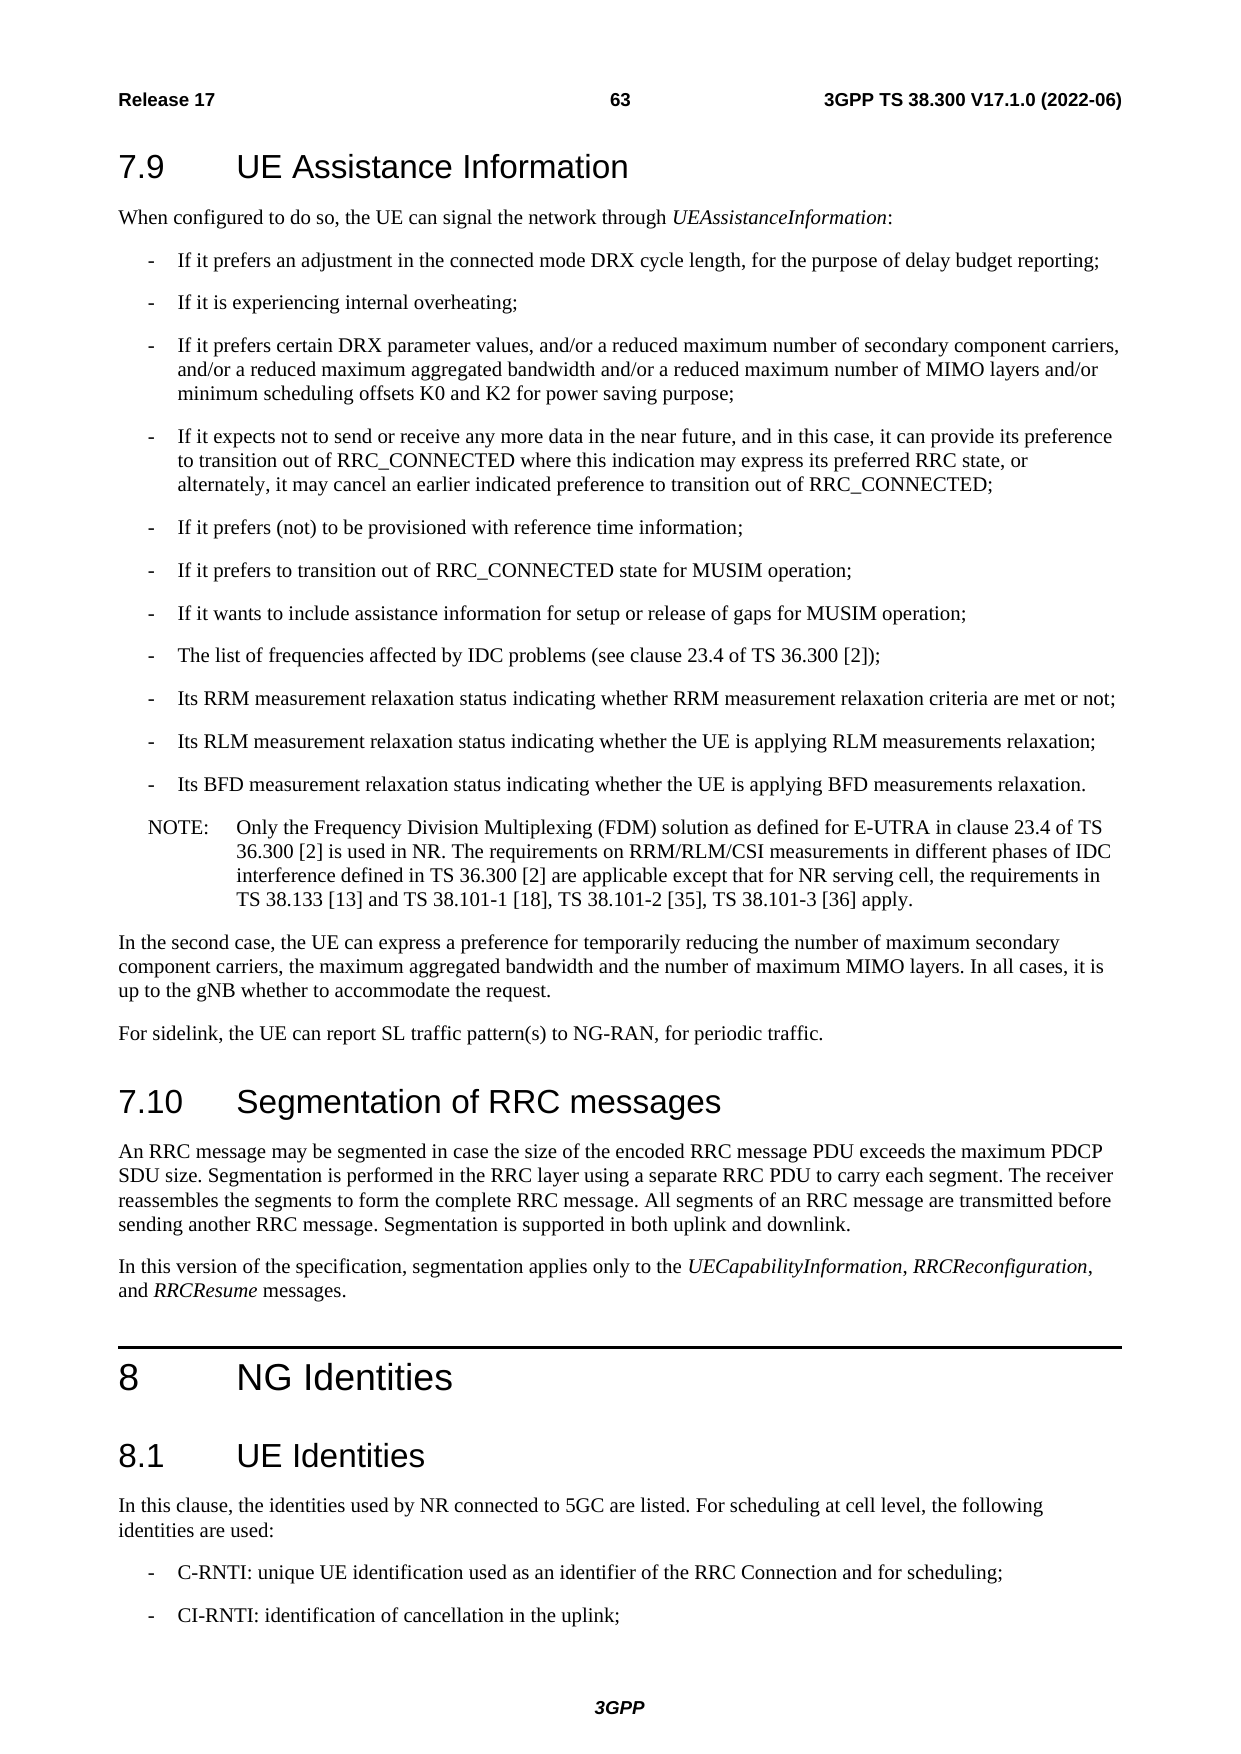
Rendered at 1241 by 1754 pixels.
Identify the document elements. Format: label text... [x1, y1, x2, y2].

text For sidelink, the UE can report SL traffic pattern(s) to NG-RAN, for periodic traffic. [118, 1021, 1122, 1045]
text - CI-RNTI: identification of cancellation in the uplink; [148, 1603, 1122, 1627]
text - If it prefers an adjustment in the connected mode DRX cycle length, for the purpose of delay budget reporting; [148, 247, 1122, 272]
text In this clause, the identities used by NR connected to 5GC are listed. For scheduling at cell level, the following identities are used: [118, 1493, 1122, 1542]
subtitle 7.9 UE Assistance Information [118, 147, 1122, 186]
text When configured to do so, the UE can signal the network through UEAssistanceInformation: [118, 205, 1122, 229]
text - If it is experiencing internal overheating; [148, 290, 1122, 314]
text In this version of the specification, segmentation applies only to the UECapabilityInformation, RRCReconfiguration, and RRCResume messages. [118, 1254, 1122, 1302]
text In the second case, the UE can express a preference for temporarily reducing the number of maximum secondary component carriers, the maximum aggregated bandwidth and the number of maximum MIMO layers. In all cases, it is up to the gNB whether to accommodate the request. [118, 930, 1122, 1002]
text - C-RNTI: unique UE identification used as an identifier of the RRC Connection and for scheduling; [148, 1560, 1122, 1584]
text - If it wants to include assistance information for setup or release of gaps for MUSIM operation; [148, 601, 1122, 625]
text - If it prefers to transition out of RRC_CONNECTED state for MUSIM operation; [148, 558, 1122, 582]
text - Its RRM measurement relaxation status indicating whether RRM measurement relaxation criteria are met or not; [148, 686, 1122, 710]
text - Its BFD measurement relaxation status indicating whether the UE is applying BFD measurements relaxation. [148, 772, 1122, 796]
text An RRC message may be segmented in case the size of the encoded RRC message PDU exceeds the maximum PDCP SDU size. Segmentation is performed in the RRC layer using a separate RRC PDU to carry each segment. The receiver reassembles the segments to form the complete RRC message. All segments of an RRC message are transmitted before sending another RRC message. Segmentation is supported in both uplink and downlink. [118, 1139, 1122, 1236]
text NOTE: Only the Frequency Division Multiplexing (FDM) solution as defined for E-UTRA in clause 23.4 of TS 36.300 [2] is used in NR. The requirements on RRM/RLM/CSI measurements in different phases of IDC interference defined in TS 36.300 [2] are applicable except that for NR serving cell, the requirements in TS 38.133 [13] and TS 38.101-1 [18], TS 38.101-2 [35], TS 38.101-3 [36] apply. [148, 815, 1122, 911]
text - Its RLM measurement relaxation status indicating whether the UE is applying RLM measurements relaxation; [148, 729, 1122, 753]
text - The list of frequencies affected by IDC problems (see clause 23.4 of TS 36.300 [2]); [148, 643, 1122, 667]
subtitle 7.10 Segmentation of RRC messages [118, 1082, 1122, 1121]
text - If it expects not to send or receive any more data in the near future, and in this case, it can provide its preference to transition out of RRC_CONNECTED where this indication may express its preferred RRC state, or alternately, it may cancel an earlier indicated preference to transition out of RRC_CONNECTED; [148, 424, 1122, 496]
subtitle 8.1 UE Identities [118, 1436, 1122, 1475]
text - If it prefers (not) to be provisioned with reference time information; [148, 515, 1122, 539]
text - If it prefers certain DRX parameter values, and/or a reduced maximum number of secondary component carriers, and/or a reduced maximum aggregated bandwidth and/or a reduced maximum number of MIMO layers and/or minimum scheduling offsets K0 and K2 for power saving purpose; [148, 333, 1122, 405]
subtitle 8 NG Identities [118, 1349, 1122, 1399]
